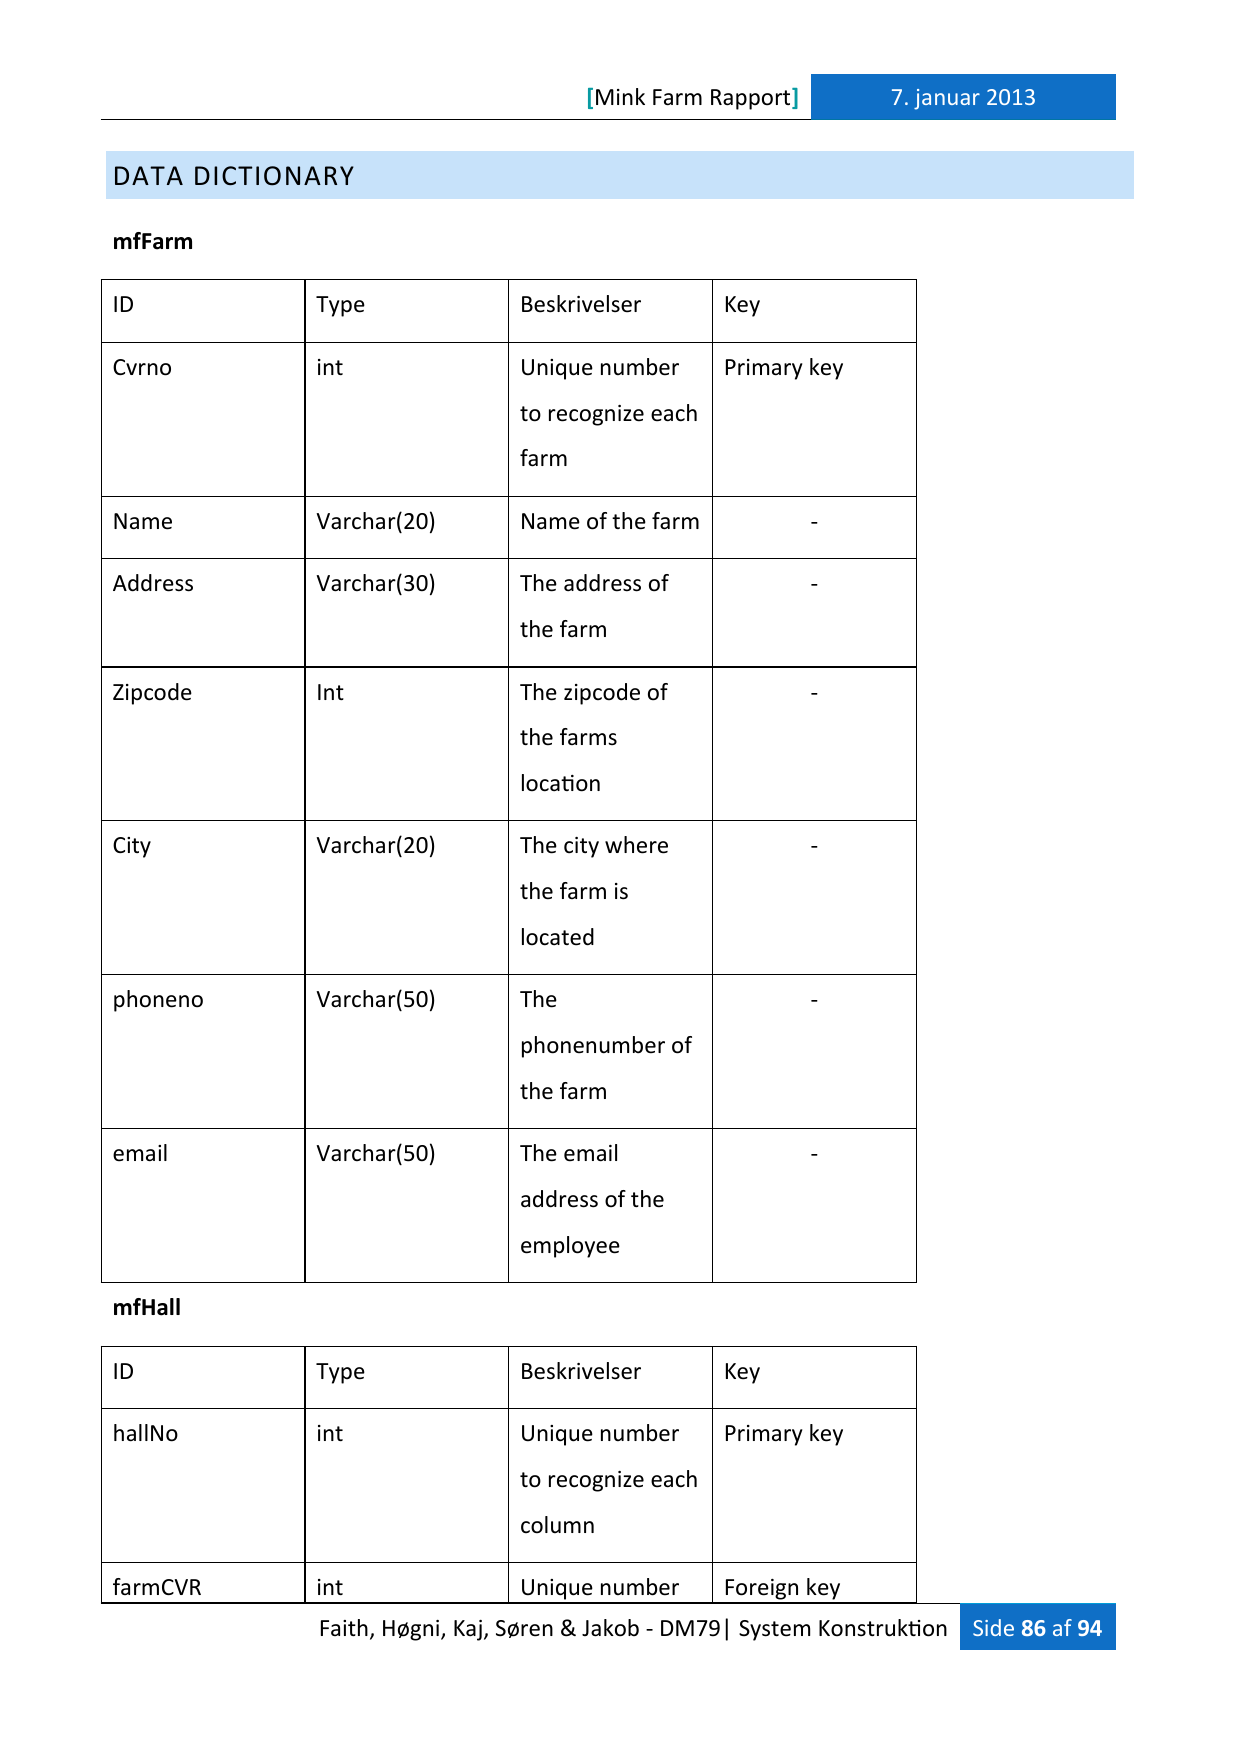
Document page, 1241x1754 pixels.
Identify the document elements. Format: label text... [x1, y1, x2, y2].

table_cell Varchar(20) [306, 497, 508, 558]
table_header Beskrivelser [509, 280, 712, 342]
table_cell Primary key [713, 1409, 916, 1562]
table_cell Name of the farm [509, 497, 712, 558]
table_cell - [713, 975, 916, 1128]
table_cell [509, 1563, 712, 1602]
table_cell Foreign key [713, 1563, 916, 1602]
table_header Key [713, 1347, 916, 1408]
table_cell Int [306, 668, 508, 820]
table_cell Primary key [713, 343, 916, 496]
table_cell Varchar(50) [306, 1129, 508, 1282]
table_header ID [102, 280, 304, 342]
table_header Key [713, 280, 916, 342]
table_cell The city where the farm is located [509, 821, 712, 974]
text mfHall [112, 1292, 1128, 1322]
table_cell Cvrno [102, 343, 304, 496]
table_cell Varchar(50) [306, 975, 508, 1128]
table_cell The zipcode of the farms location [509, 668, 712, 820]
table_cell The email address of the employee [509, 1129, 712, 1282]
table_cell Varchar(20) [306, 821, 508, 974]
table_cell int [306, 343, 508, 496]
table_cell - [713, 821, 916, 974]
table_header ID [102, 1347, 304, 1408]
table_cell The phonenumber of the farm [509, 975, 712, 1128]
subtitle Data Dictionary [113, 157, 1128, 193]
table_cell The address of the farm [509, 559, 712, 666]
table_cell Address [102, 559, 304, 666]
table_cell Unique number to recognize each farm [509, 343, 712, 496]
table_cell phoneno [102, 975, 304, 1128]
table_header Beskrivelser [509, 1347, 712, 1408]
table_cell Varchar(30) [306, 559, 508, 666]
table_cell Unique number to recognize each column [509, 1409, 712, 1562]
table_cell City [102, 821, 304, 974]
table_cell email [102, 1129, 304, 1282]
table_header Type [306, 1347, 508, 1408]
table_cell - [713, 668, 916, 820]
table_cell - [713, 559, 916, 666]
table_cell - [713, 1129, 916, 1282]
table_cell hallNo [102, 1409, 304, 1562]
table_cell int [306, 1409, 508, 1562]
text mfFarm [112, 225, 1128, 256]
table_cell Zipcode [102, 668, 304, 820]
table_cell farmCVR [102, 1563, 304, 1602]
table_cell Name [102, 497, 304, 558]
table_cell - [713, 497, 916, 558]
table_cell int [306, 1563, 508, 1602]
table_header Type [306, 280, 508, 342]
